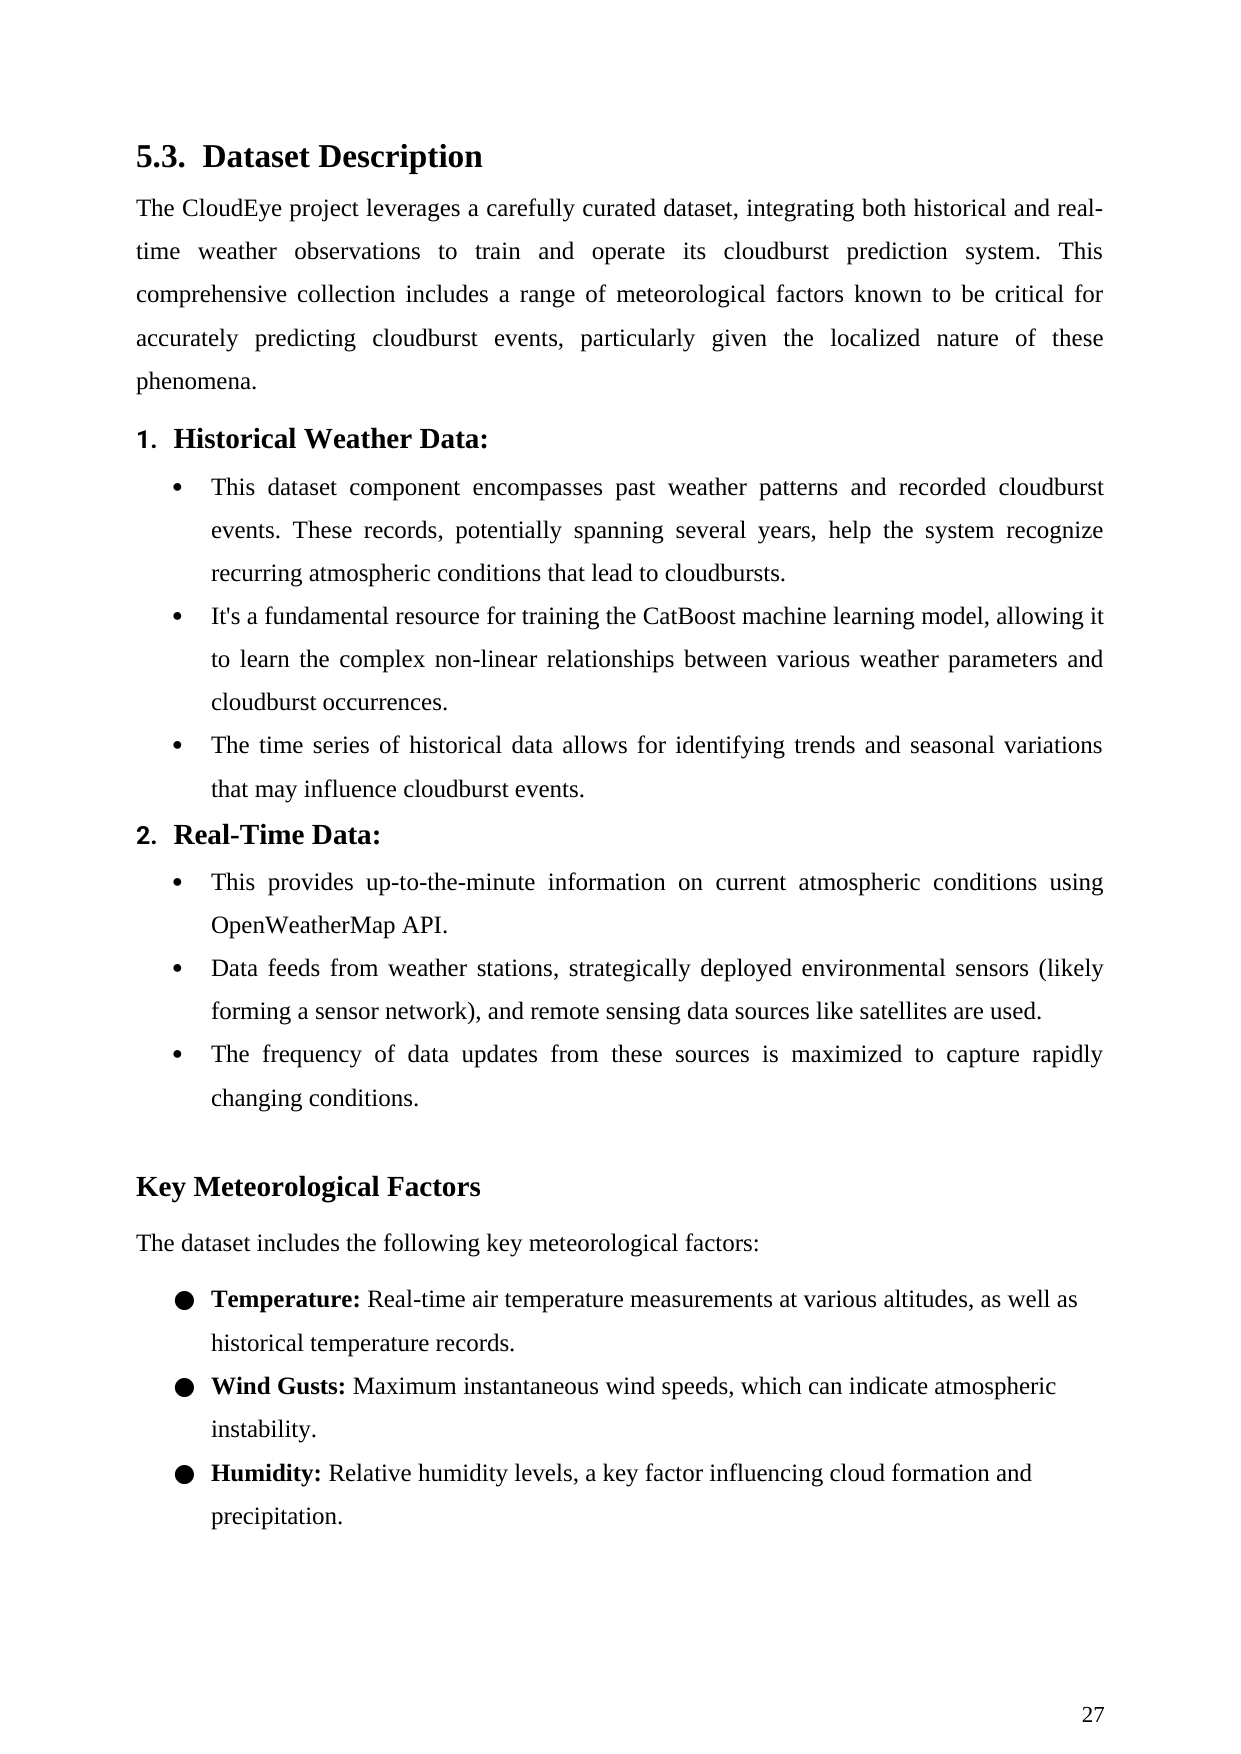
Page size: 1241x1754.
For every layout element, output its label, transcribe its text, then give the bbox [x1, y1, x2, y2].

list Data feeds from weather stations, strategically deployed environmental sensors (likely forming a sensor network), and remote sensing data sources like satellites are used. [173, 953, 1104, 1025]
list The time series of historical data allows for identifying trends and seasonal variations that may influence cloudburst events. [173, 731, 1104, 802]
subtitle Key Meteorological Factors [136, 1169, 1104, 1203]
list Humidity: Relative humidity levels, a key factor influencing cloud formation and precipitation. [173, 1458, 1104, 1530]
list Real-Time Data: [136, 817, 1104, 850]
list This dataset component encompasses past weather patterns and recorded cloudburst events. These records, potentially spanning several years, help the system recognize recurring atmospheric conditions that lead to cloudbursts. [173, 472, 1104, 587]
list This provides up-to-the-minute information on current atmospheric conditions using OpenWeatherMap API. [173, 867, 1104, 939]
text The dataset includes the following key meteorological factors: [136, 1228, 1104, 1257]
list Historical Weather Data: [136, 421, 1104, 455]
list Wind Gusts: Maximum instantaneous wind speeds, which can indicate atmospheric instability. [173, 1371, 1104, 1443]
text 5.3. Dataset Description [136, 136, 1104, 174]
list Temperature: Real-time air temperature measurements at various altitudes, as well as historical temperature records. [173, 1284, 1104, 1356]
list The frequency of data updates from these sources is maximized to capture rapidly changing conditions. [173, 1039, 1104, 1111]
list It's a fundamental resource for training the CatBoost machine learning model, allowing it to learn the complex non-linear relationships between various weather parameters and cloudburst occurrences. [173, 601, 1104, 716]
text The CloudEye project leverages a carefully curated dataset, integrating both historical and real-time weather observations to train and operate its cloudburst prediction system. This comprehensive collection includes a range of meteorological factors known to be critical for accurately predicting cloudburst events, particularly given the localized nature of these phenomena. [136, 193, 1104, 394]
